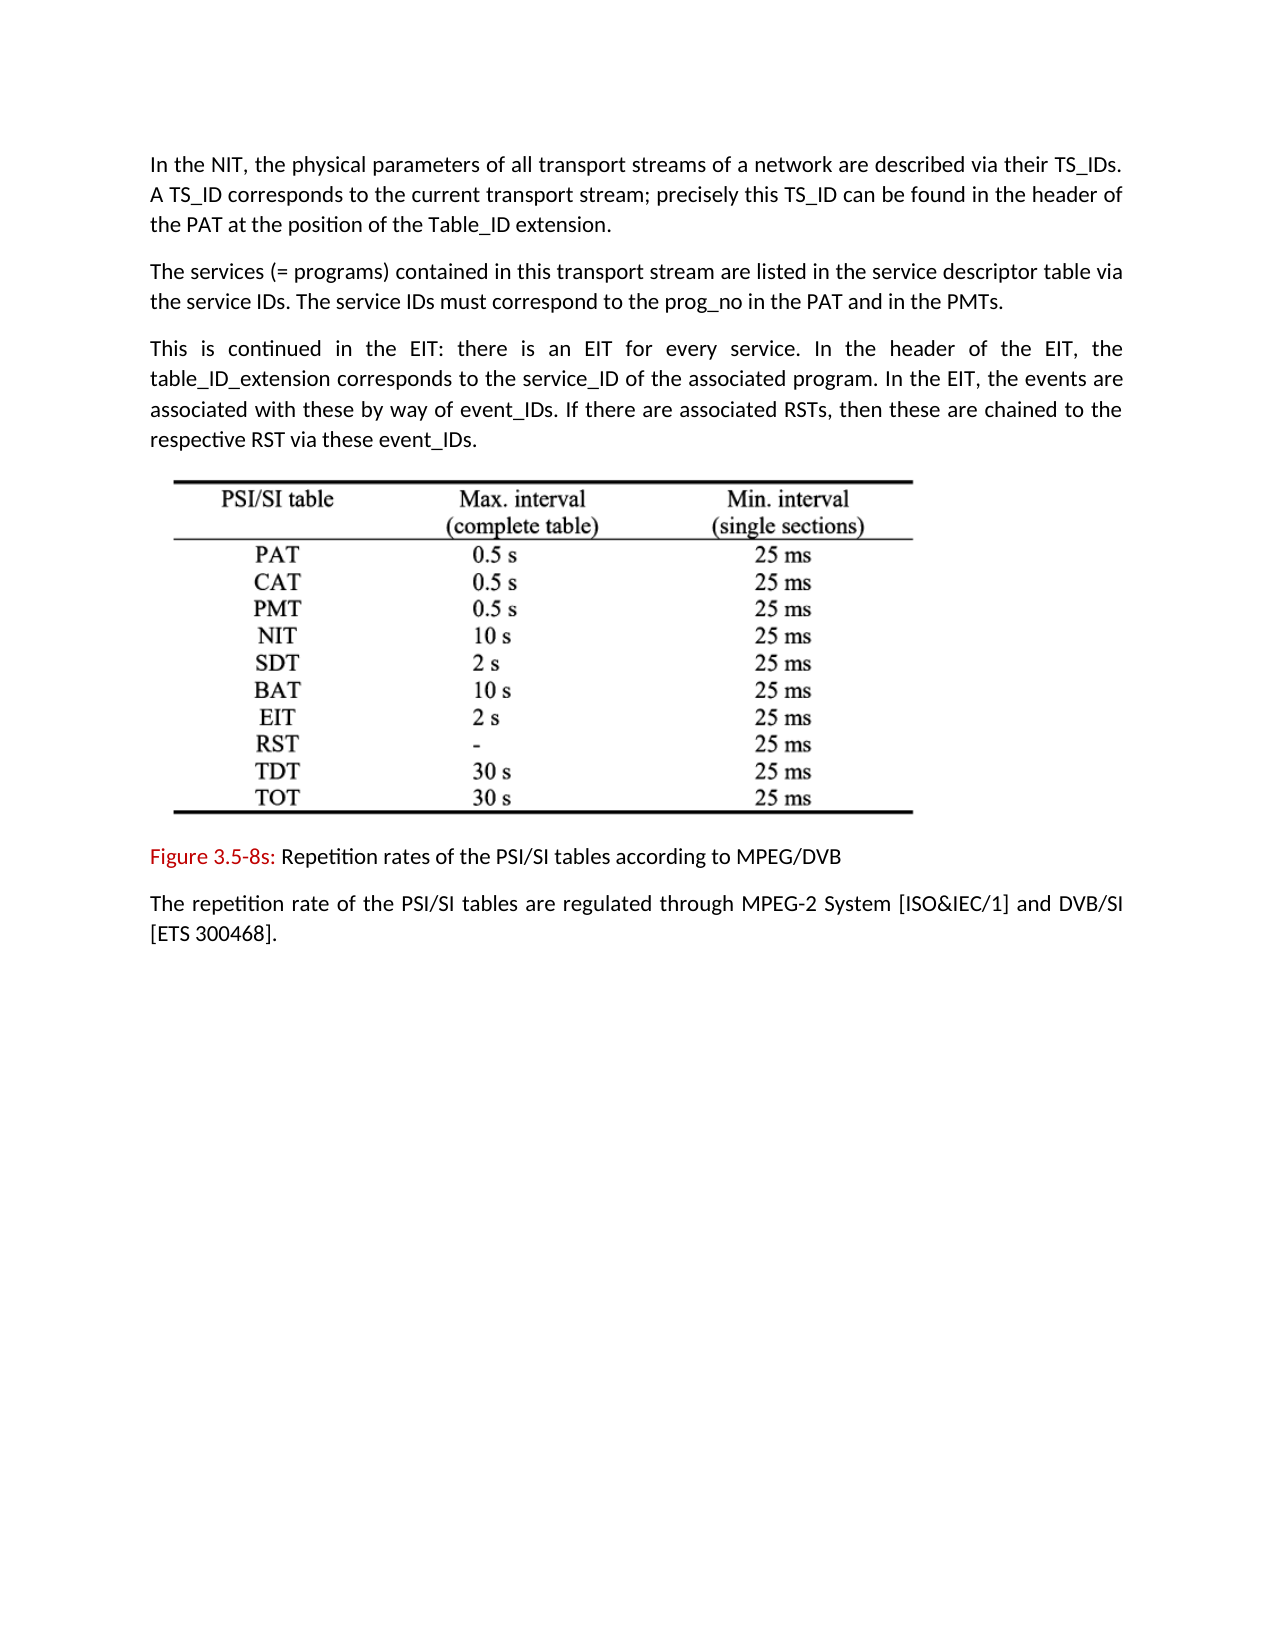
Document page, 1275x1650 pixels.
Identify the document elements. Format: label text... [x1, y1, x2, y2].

text Figure 3.5-8s: Repetition rates of the PSI/SI tables according to MPEG/DVB [150, 842, 1125, 870]
text In the NIT, the physical parameters of all transport streams of a network are described via their TS_IDs. A TS_ID corresponds to the current transport stream; precisely this TS_ID can be found in the header of the PAT at the position of the Table_ID extension. [150, 150, 1125, 238]
text The repetition rate of the PSI/SI tables are regulated through MPEG-2 System [ISO&IEC/1] and DVB/SI [ETS 300468]. [150, 889, 1125, 947]
text This is continued in the EIT: there is an EIT for every service. In the header of the EIT, the table_ID_extension corresponds to the service_ID of the associated program. In the EIT, the events are associated with these by way of event_IDs. If there are associated RSTs, then these are chained to the respective RST via these event_IDs. [150, 334, 1125, 453]
text The services (= programs) contained in this transport stream are listed in the service descriptor table via the service IDs. The service IDs must correspond to the prog_no in the PAT and in the PMTs. [150, 257, 1125, 316]
